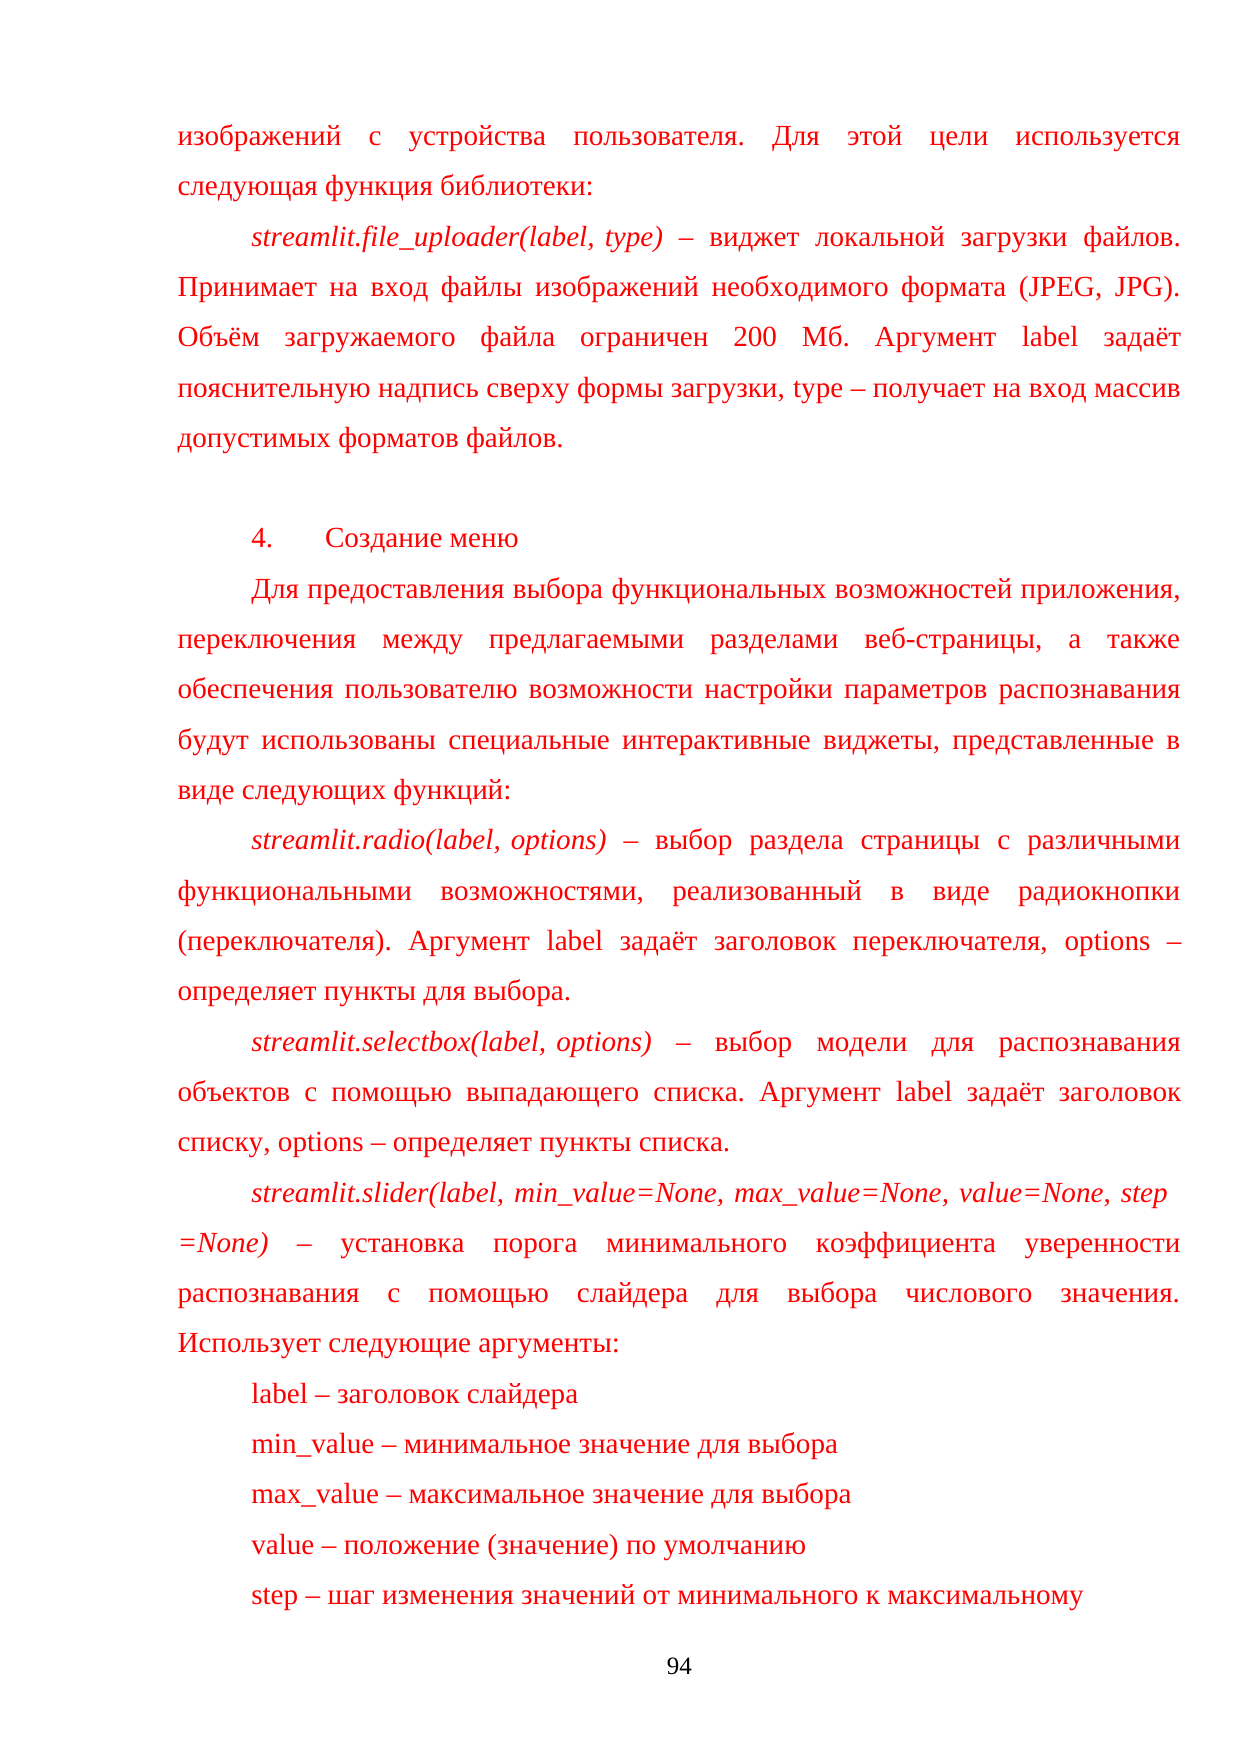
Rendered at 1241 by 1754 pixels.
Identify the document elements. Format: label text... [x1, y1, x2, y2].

list Создание меню [177, 521, 1181, 554]
text Для предоставления выбора функциональных возможностей приложения, переключения между предлагаемыми разделами веб-страницы, а также обеспечения пользователю возможности настройки параметров распознавания будут использованы специальные интерактивные виджеты, представленные в виде следующих функций: [177, 571, 1181, 806]
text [177, 118, 1181, 202]
text streamlit.file_uploader(label, type) – виджет локальной загрузки файлов. Принимает на вход файлы изображений необходимого формата (JPEG, JPG). Объём загружаемого файла ограничен 200 Мб. Аргумент label задаёт пояснительную надпись сверху формы загрузки, type – получает на вход массив допустимых форматов файлов. [177, 219, 1181, 453]
text step – шаг изменения значений от минимального к максимальному [177, 1577, 1181, 1611]
text streamlit.radio(label, options) – выбор раздела страницы с различными функциональными возможностями, реализованный в виде радиокнопки (переключателя). Аргумент label задаёт заголовок переключателя, options – определяет пункты для выбора. [177, 822, 1181, 1007]
text streamlit.selectbox(label, options) – выбор модели для распознавания объектов с помощью выпадающего списка. Аргумент label задаёт заголовок списку, options – определяет пункты списка. [177, 1024, 1181, 1158]
text streamlit.slider(label, min_value=None, max_value=None, value=None, step=None) – установка порога минимального коэффициента уверенности распознавания с помощью слайдера для выбора числового значения. Использует следующие аргументы: [177, 1175, 1181, 1359]
text max_value – максимальное значение для выбора [177, 1477, 1181, 1510]
text label – заголовок слайдера [177, 1376, 1181, 1409]
text value – положение (значение) по умолчанию [177, 1527, 1181, 1560]
text min_value – минимальное значение для выбора [177, 1426, 1181, 1460]
